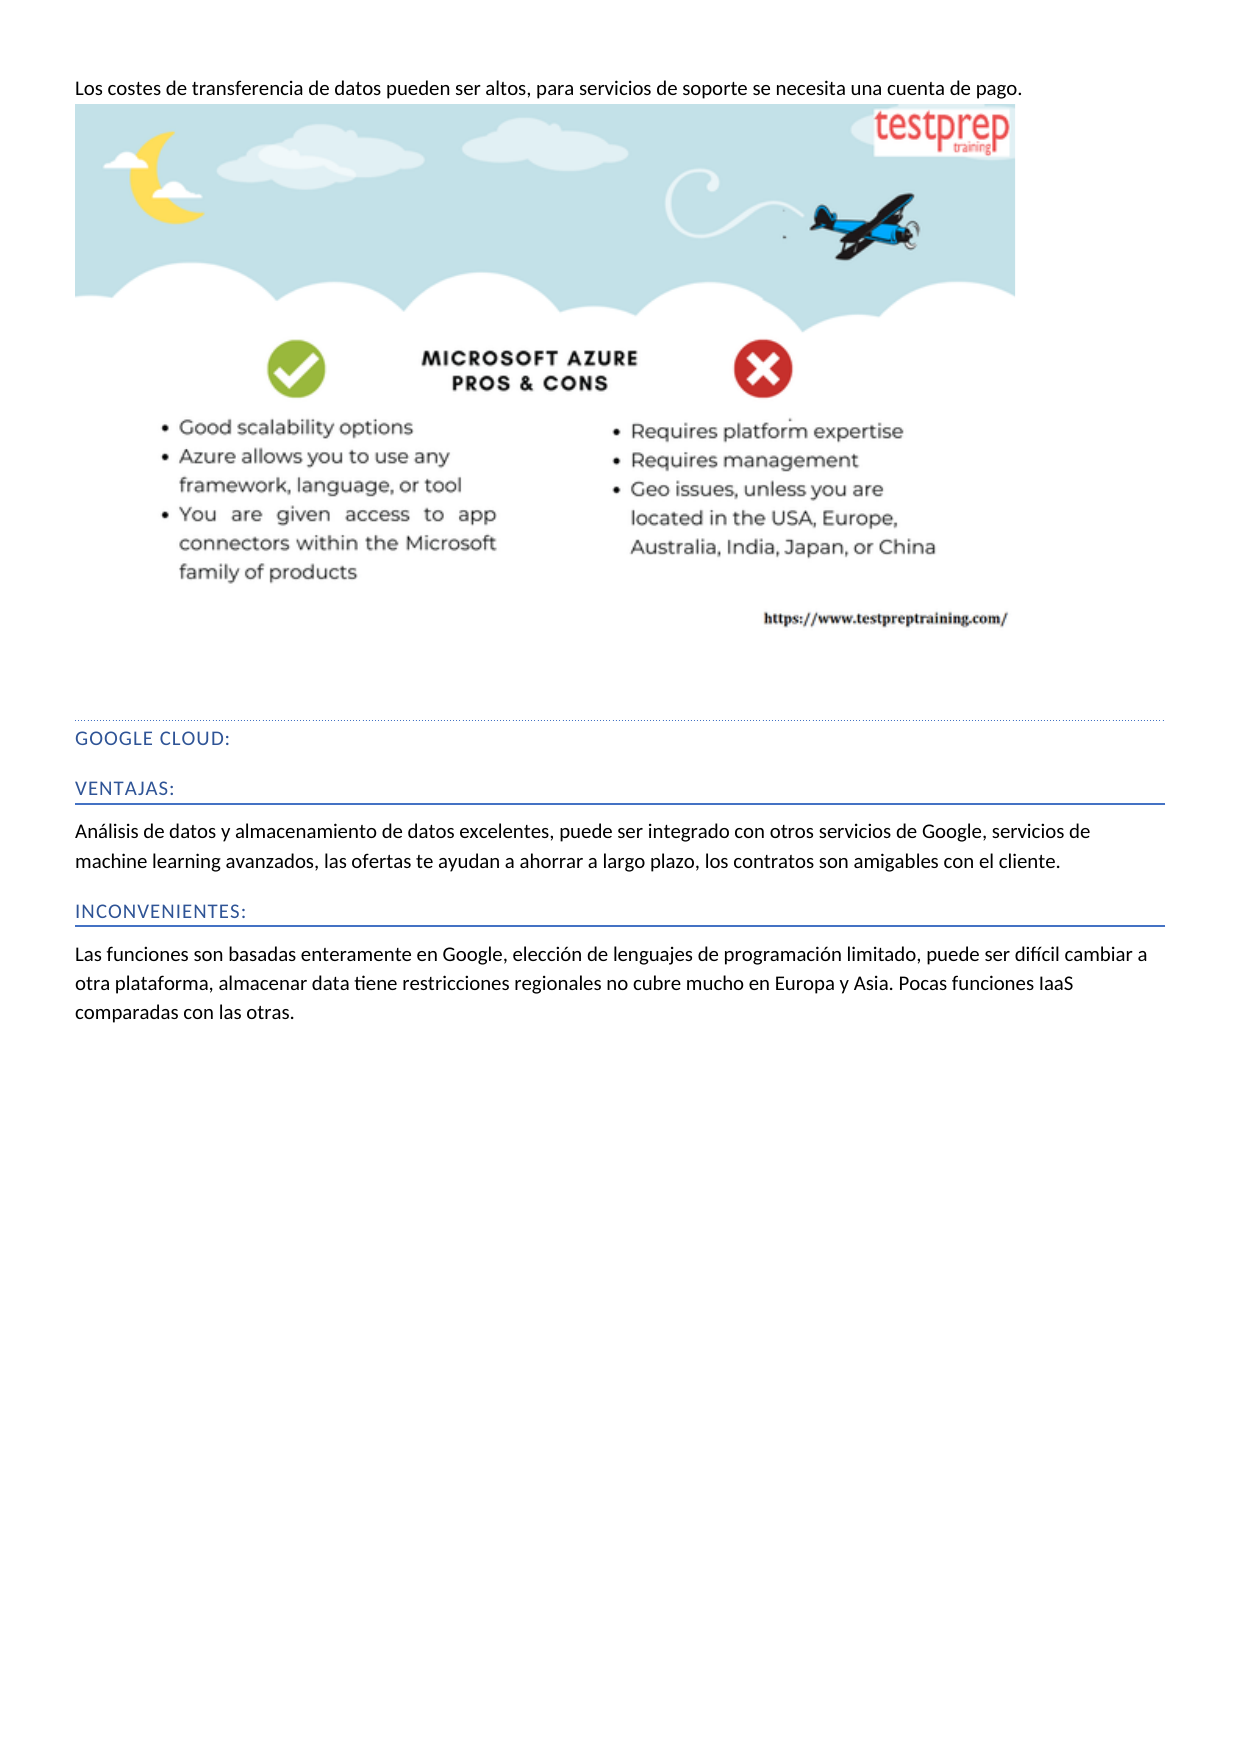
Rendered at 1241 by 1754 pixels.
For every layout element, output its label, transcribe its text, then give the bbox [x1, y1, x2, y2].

subtitle Inconvenientes: [75, 898, 1165, 925]
text Las funciones son basadas enteramente en Google, elección de lenguajes de programación limitado, puede ser difícil cambiar a otra plataforma, almacenar data tiene restricciones regionales no cubre mucho en Europa y Asia. Pocas funciones IaaS comparadas con las otras. [75, 941, 1165, 1025]
subtitle Google Cloud: [75, 720, 1165, 751]
subtitle Ventajas: [75, 775, 1165, 803]
picture [75, 104, 1016, 634]
text Análisis de datos y almacenamiento de datos excelentes, puede ser integrado con otros servicios de Google, servicios de machine learning avanzados, las ofertas te ayudan a ahorrar a largo plazo, los contratos son amigables con el cliente. [75, 819, 1165, 873]
